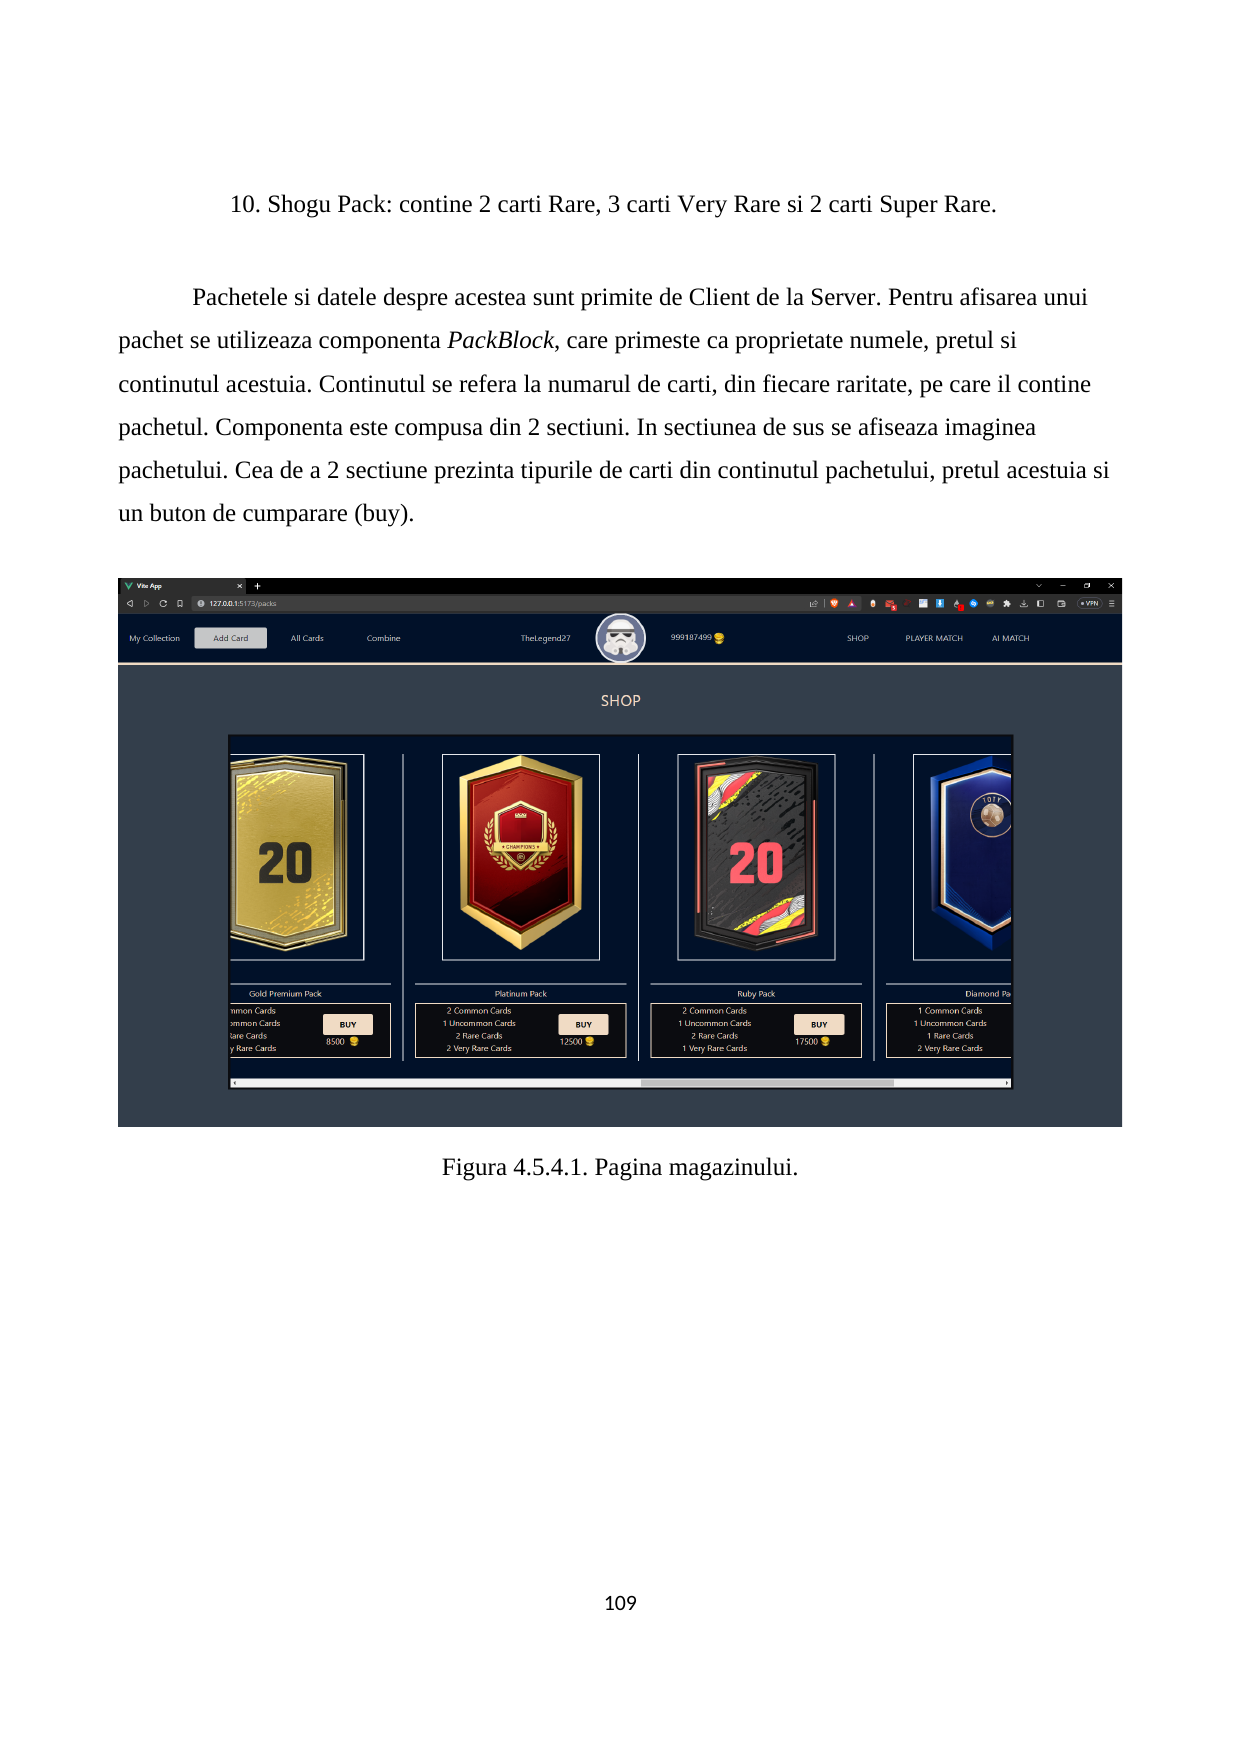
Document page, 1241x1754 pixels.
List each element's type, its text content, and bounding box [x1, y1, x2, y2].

text Pachetele si datele despre acestea sunt primite de Client de la Server. Pentru afisarea unui pachet se utilizeaza componenta PackBlock, care primeste ca proprietate numele, pretul si continutul acestuia. Continutul se refera la numarul de carti, din fiecare raritate, pe care il contine pachetul. Componenta este compusa din 2 sectiuni. In sectiunea de sus se afiseaza imaginea pachetului. Cea de a 2 sectiune prezinta tipurile de carti din continutul pachetului, pretul acestuia si un buton de cumparare (buy). [118, 282, 1122, 527]
list Shogu Pack: contine 2 carti Rare, 3 carti Very Rare si 2 carti Super Rare. [229, 189, 1122, 218]
text Figura 4.5.4.1. Pagina magazinului. [118, 1152, 1122, 1181]
picture [118, 578, 1123, 1127]
